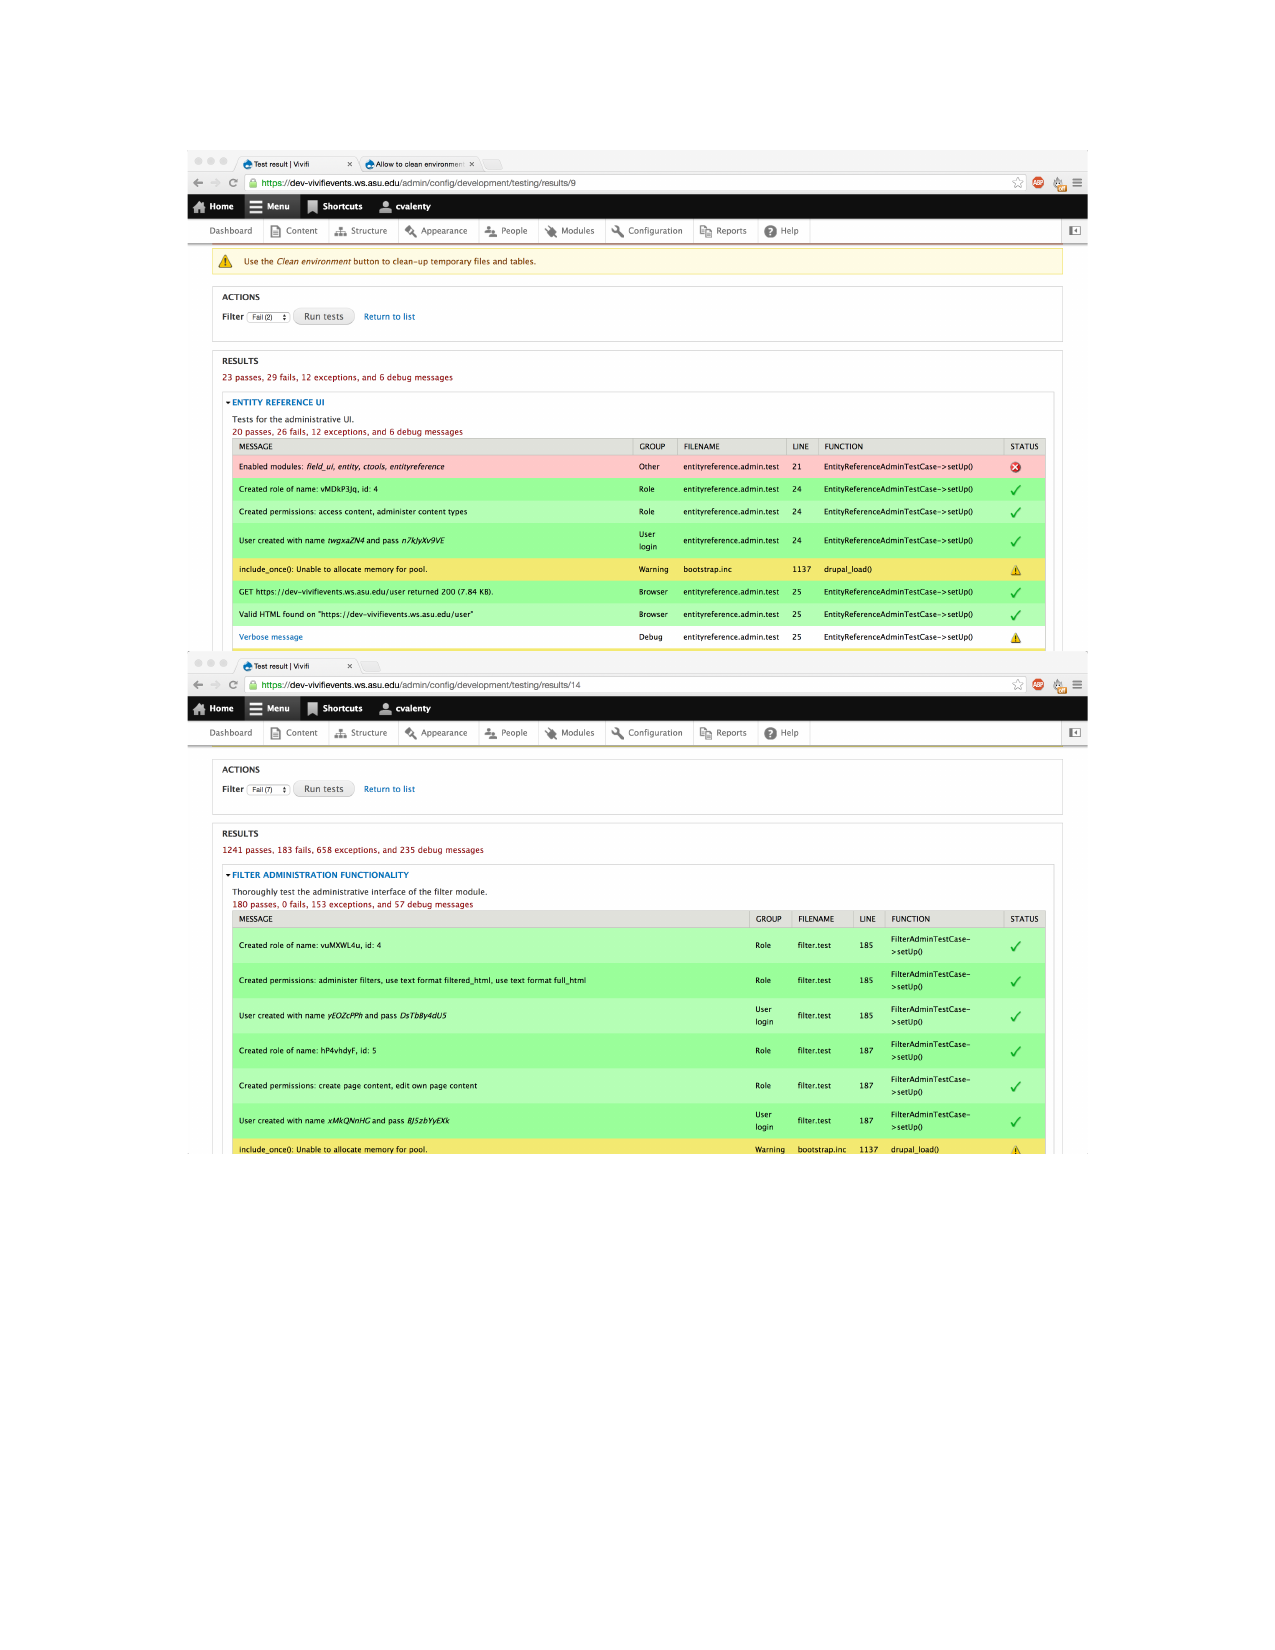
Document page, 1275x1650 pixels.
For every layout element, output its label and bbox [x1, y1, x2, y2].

picture [187, 150, 1088, 1154]
